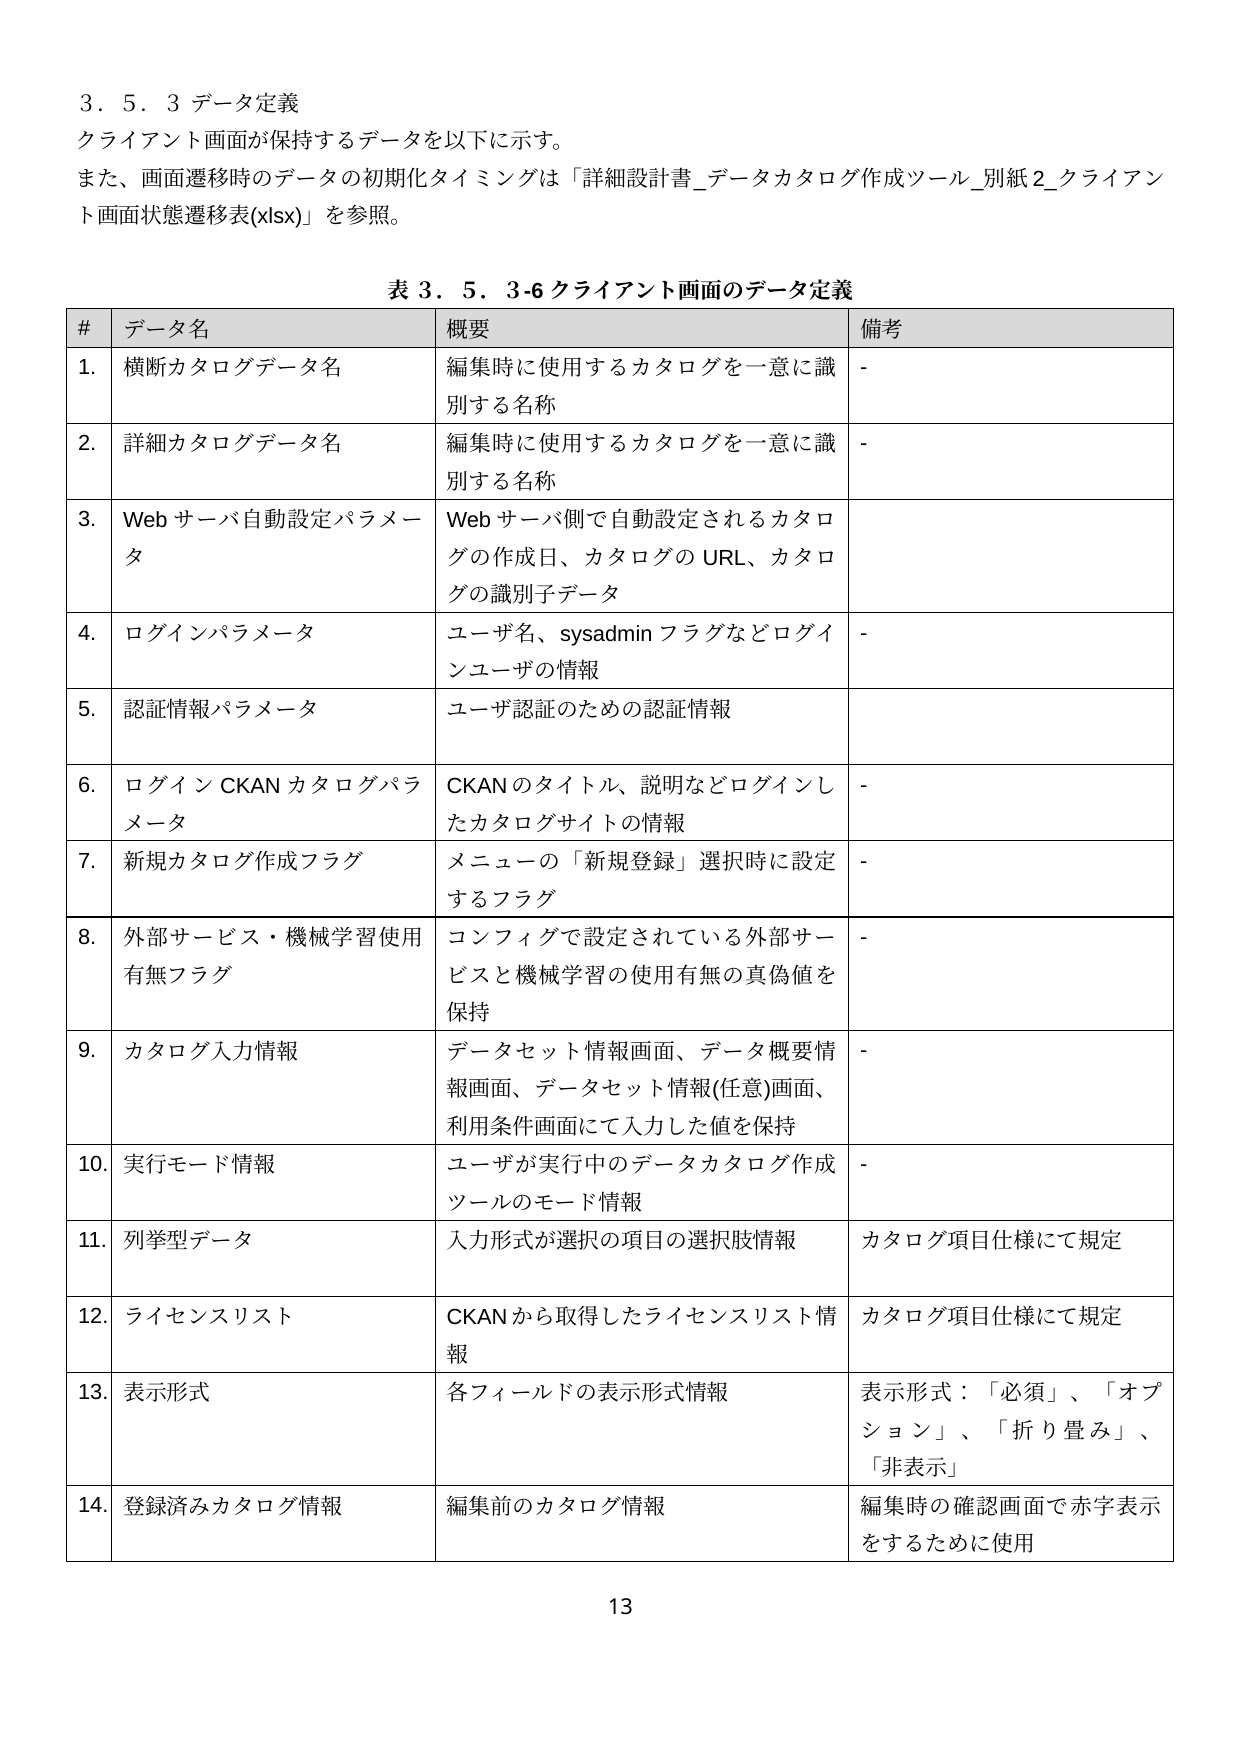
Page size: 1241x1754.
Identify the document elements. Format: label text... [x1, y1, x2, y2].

table_header 概要 [436, 309, 848, 347]
table_cell カタログ項目仕様にて規定 [849, 1297, 1173, 1372]
table_cell 編集時に使用するカタログを一意に識別する名称 [436, 424, 848, 499]
table_cell [67, 689, 111, 764]
table_cell [67, 1031, 111, 1143]
table_cell [849, 689, 1173, 764]
table_cell 編集時の確認画面で赤字表示をするために使用 [849, 1486, 1173, 1561]
table_cell - [849, 613, 1173, 688]
table_cell ユーザ認証のための認証情報 [436, 689, 848, 764]
table_cell [67, 918, 111, 1030]
table_cell [67, 841, 111, 916]
table_cell - [849, 348, 1173, 423]
table_cell ログインCKANカタログパラメータ [112, 765, 435, 840]
table_cell - [849, 765, 1173, 840]
table_cell - [849, 841, 1173, 916]
table_cell [67, 1373, 111, 1485]
table_cell - [849, 1145, 1173, 1219]
table_cell CKANから取得したライセンスリスト情報 [436, 1297, 848, 1372]
table_header 備考 [849, 309, 1173, 347]
table_cell 認証情報パラメータ [112, 689, 435, 764]
table_cell データセット情報画面、データ概要情報画面、データセット情報(任意)画面、利用条件画面にて入力した値を保持 [436, 1031, 848, 1143]
table_cell ユーザが実行中のデータカタログ作成ツールのモード情報 [436, 1145, 848, 1219]
table_cell ログインパラメータ [112, 613, 435, 688]
table_cell [67, 1145, 111, 1219]
table_cell - [849, 424, 1173, 499]
table_cell [849, 500, 1173, 612]
table_cell [67, 1297, 111, 1372]
table_cell Webサーバ側で自動設定されるカタログの作成日、カタログのURL、カタログの識別子データ [436, 500, 848, 612]
text また、画面遷移時のデータの初期化タイミングは「詳細設計書_データカタログ作成ツール_別紙2_クライアント画面状態遷移表(xlsx)」を参照。 [75, 158, 1165, 233]
table_cell 入力形式が選択の項目の選択肢情報 [436, 1221, 848, 1296]
table_cell CKANのタイトル、説明などログインしたカタログサイトの情報 [436, 765, 848, 840]
table_cell - [849, 918, 1173, 1030]
table_cell [67, 500, 111, 612]
table_cell 各フィールドの表示形式情報 [436, 1373, 848, 1485]
table_cell 表示形式：「必須」、「オプション」、「折り畳み」、「非表示」 [849, 1373, 1173, 1485]
table_header # [67, 309, 111, 347]
table_cell コンフィグで設定されている外部サービスと機械学習の使用有無の真偽値を保持 [436, 918, 848, 1030]
text 表 ３．５．３-１ クライアント画面のデータ定義 [75, 271, 1165, 308]
table_cell 実行モード情報 [112, 1145, 435, 1219]
table_cell 詳細カタログデータ名 [112, 424, 435, 499]
table_cell メニューの「新規登録」選択時に設定するフラグ [436, 841, 848, 916]
table_cell [67, 765, 111, 840]
table_cell 表示形式 [112, 1373, 435, 1485]
table_cell - [849, 1031, 1173, 1143]
table_cell カタログ入力情報 [112, 1031, 435, 1143]
table_cell [67, 1221, 111, 1296]
table_header データ名 [112, 309, 435, 347]
table_cell [67, 348, 111, 423]
table_cell 列挙型データ [112, 1221, 435, 1296]
table_cell [67, 1486, 111, 1561]
table_cell 新規カタログ作成フラグ [112, 841, 435, 916]
table_cell 編集前のカタログ情報 [436, 1486, 848, 1561]
table_cell 登録済みカタログ情報 [112, 1486, 435, 1561]
table_cell 外部サービス・機械学習使用有無フラグ [112, 918, 435, 1030]
table_cell 横断カタログデータ名 [112, 348, 435, 423]
table_cell [67, 613, 111, 688]
table_cell ユーザ名、sysadminフラグなどログインユーザの情報 [436, 613, 848, 688]
table_cell ライセンスリスト [112, 1297, 435, 1372]
text クライアント画面が保持するデータを以下に示す。 [75, 121, 1165, 158]
table_cell 編集時に使用するカタログを一意に識別する名称 [436, 348, 848, 423]
table_cell [67, 424, 111, 499]
subtitle データ定義 [75, 83, 1165, 121]
table_cell カタログ項目仕様にて規定 [849, 1221, 1173, 1296]
table_cell Webサーバ自動設定パラメータ [112, 500, 435, 612]
